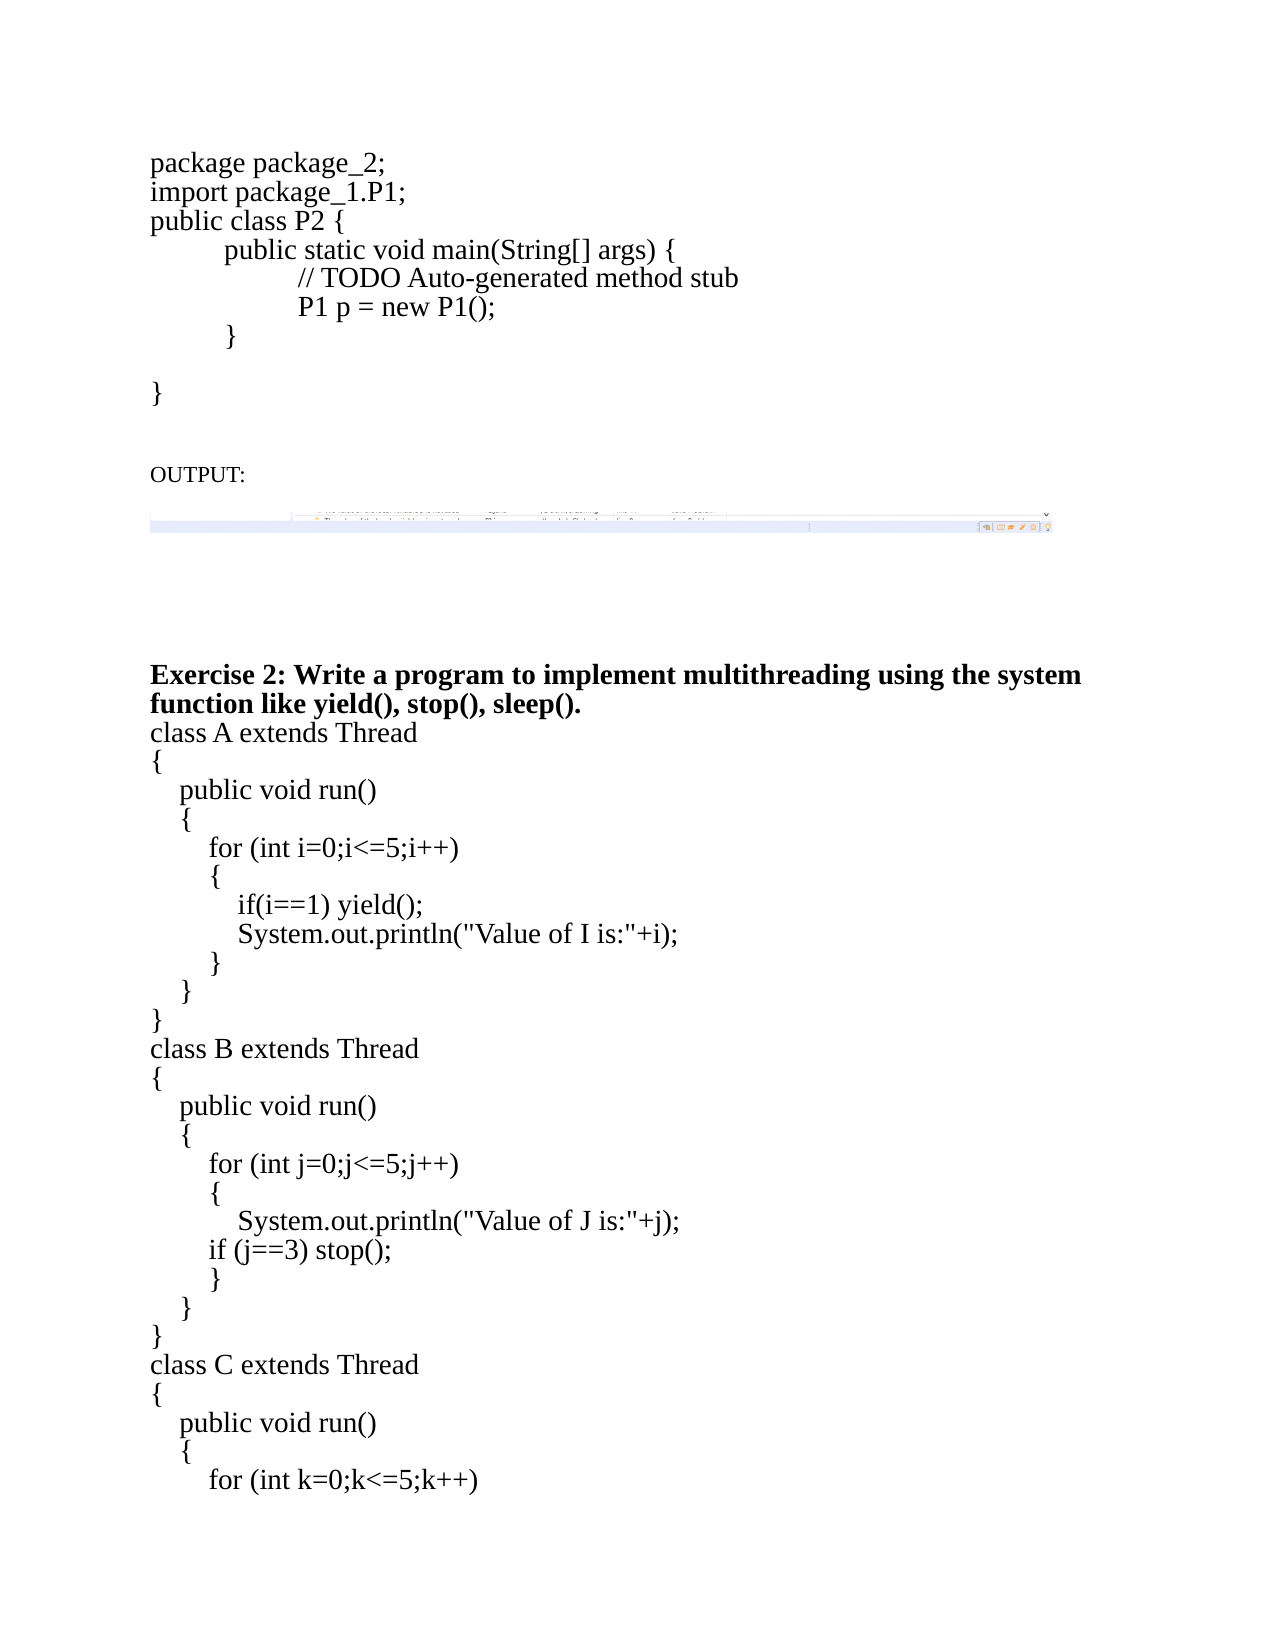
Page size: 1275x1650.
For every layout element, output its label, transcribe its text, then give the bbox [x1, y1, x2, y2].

text public void run() [150, 1093, 1125, 1122]
text for (int i=0;i<=5;i++) [150, 834, 1125, 863]
text class A extends Thread [150, 719, 1125, 748]
text } [150, 322, 1125, 351]
text System.out.println("Value of I is:"+i); [150, 920, 1125, 949]
text { [150, 1179, 1125, 1208]
text OUTPUT: [150, 462, 1125, 487]
text import package_1.P1; [150, 179, 1125, 207]
text { [150, 805, 1125, 834]
text package package_2; [150, 150, 1125, 179]
text public class P2 { [150, 207, 1125, 236]
text { [150, 1064, 1125, 1093]
text for (int j=0;j<=5;j++) [150, 1150, 1125, 1179]
text } [150, 1007, 1125, 1035]
text { [150, 863, 1125, 892]
text P1 p = new P1(); [150, 294, 1125, 322]
text class C extends Thread [150, 1352, 1125, 1380]
text public void run() [150, 1409, 1125, 1438]
text public static void main(String[] args) { [150, 236, 1125, 265]
text if(i==1) yield(); [150, 892, 1125, 920]
text System.out.println("Value of J is:"+j); [150, 1208, 1125, 1237]
text } [150, 1323, 1125, 1352]
text Exercise 2: Write a program to implement multithreading using the system function like yield(), stop(), sleep(). [150, 662, 1125, 719]
text // TODO Auto-generated method stub [150, 265, 1125, 294]
text } [150, 978, 1125, 1007]
text if (j==3) stop(); [150, 1237, 1125, 1265]
text { [150, 748, 1125, 777]
text public void run() [150, 777, 1125, 805]
text class B extends Thread [150, 1035, 1125, 1064]
text } [150, 1294, 1125, 1323]
text for (int k=0;k<=5;k++) [150, 1467, 1125, 1495]
text } [150, 1265, 1125, 1294]
text } [150, 380, 1125, 409]
text } [150, 949, 1125, 978]
text { [150, 1438, 1125, 1467]
text { [150, 1122, 1125, 1150]
text { [150, 1380, 1125, 1409]
